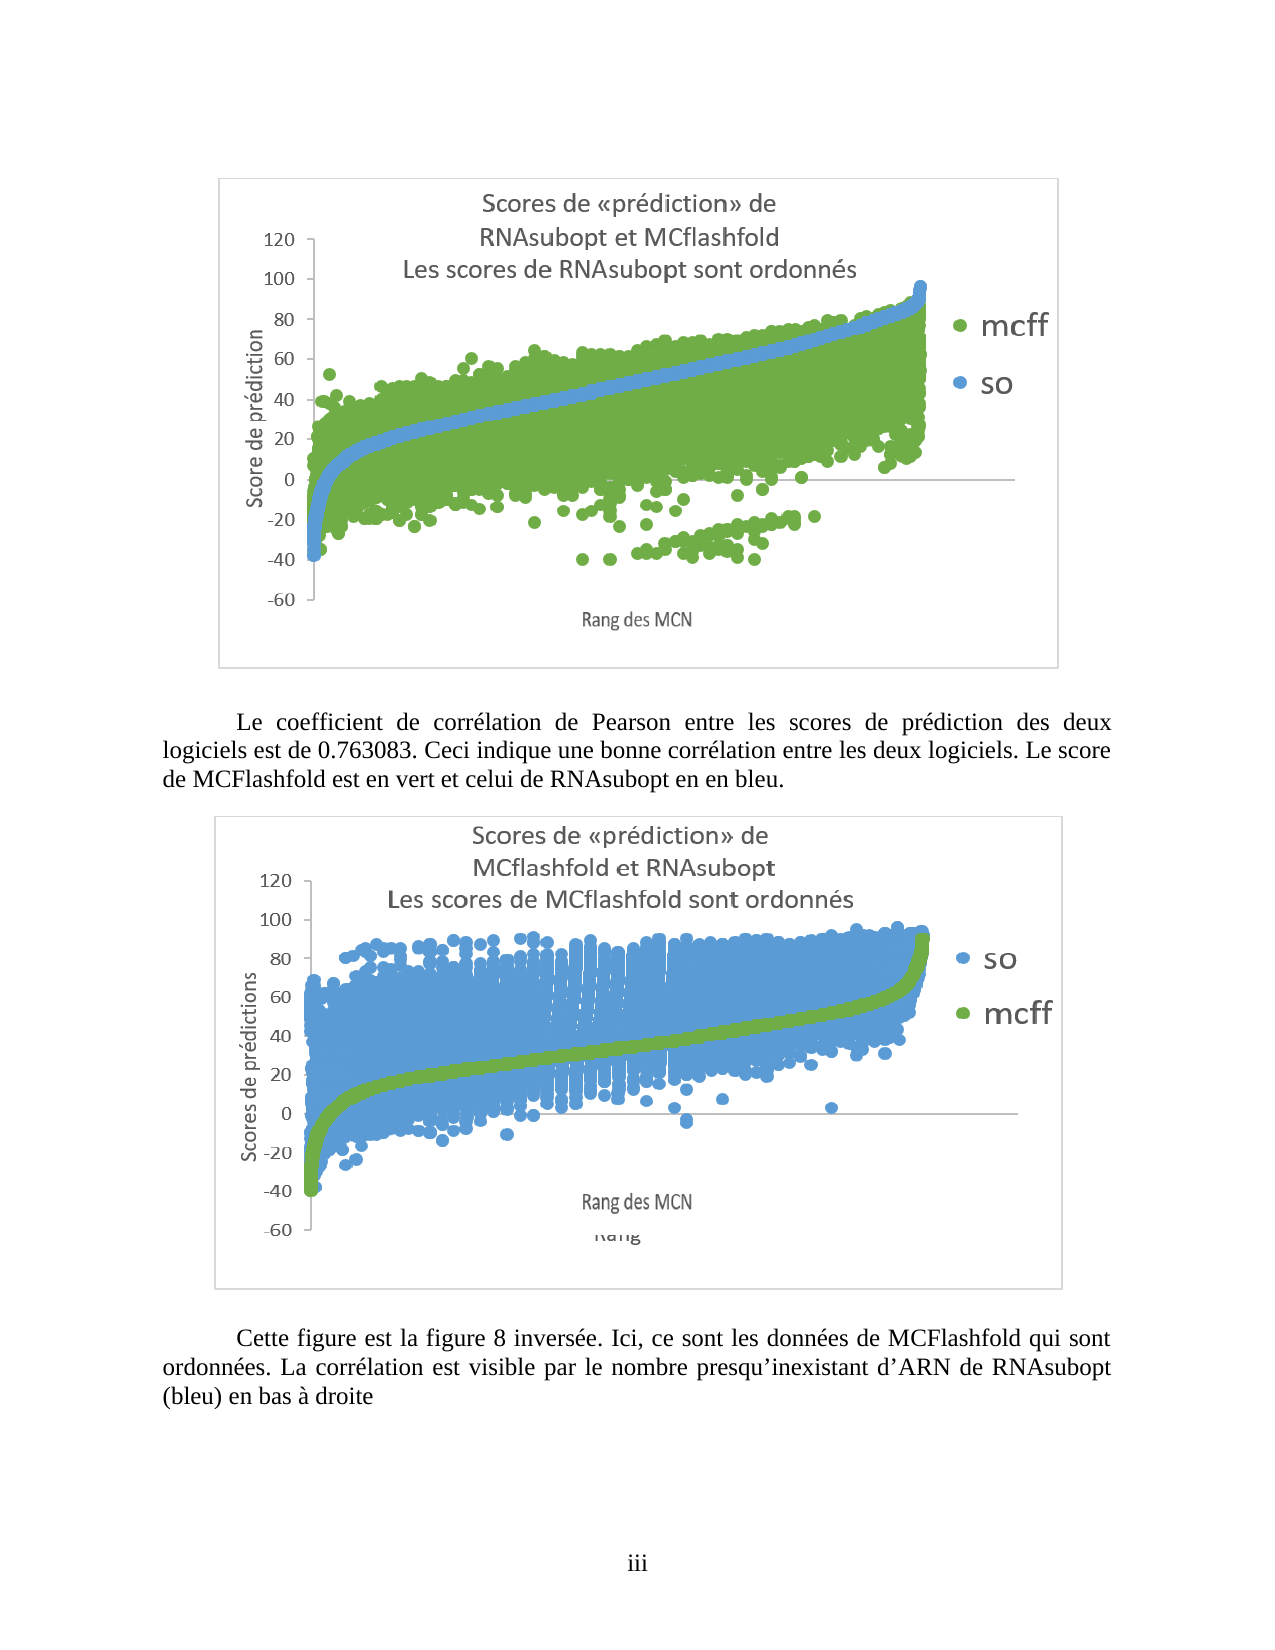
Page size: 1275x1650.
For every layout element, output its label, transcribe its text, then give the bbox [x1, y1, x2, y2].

picture [203, 162, 1072, 680]
text Cette figure est la figure 8 inversée. Ici, ce sont les données de MCFlashfold qui sont ordonnées. La corrélation est visible par le nombre presqu’inexistant d’ARN de RNAsubopt (bleu) en bas à droite [162, 1323, 1113, 1410]
text Le coefficient de corrélation de Pearson entre les scores de prédiction des deux logiciels est de 0.763083. Ceci indique une bonne corrélation entre les deux logiciels. Le score de MCFlashfold est en vert et celui de RNAsubopt en en bleu. [162, 707, 1113, 793]
picture [201, 805, 1074, 1297]
